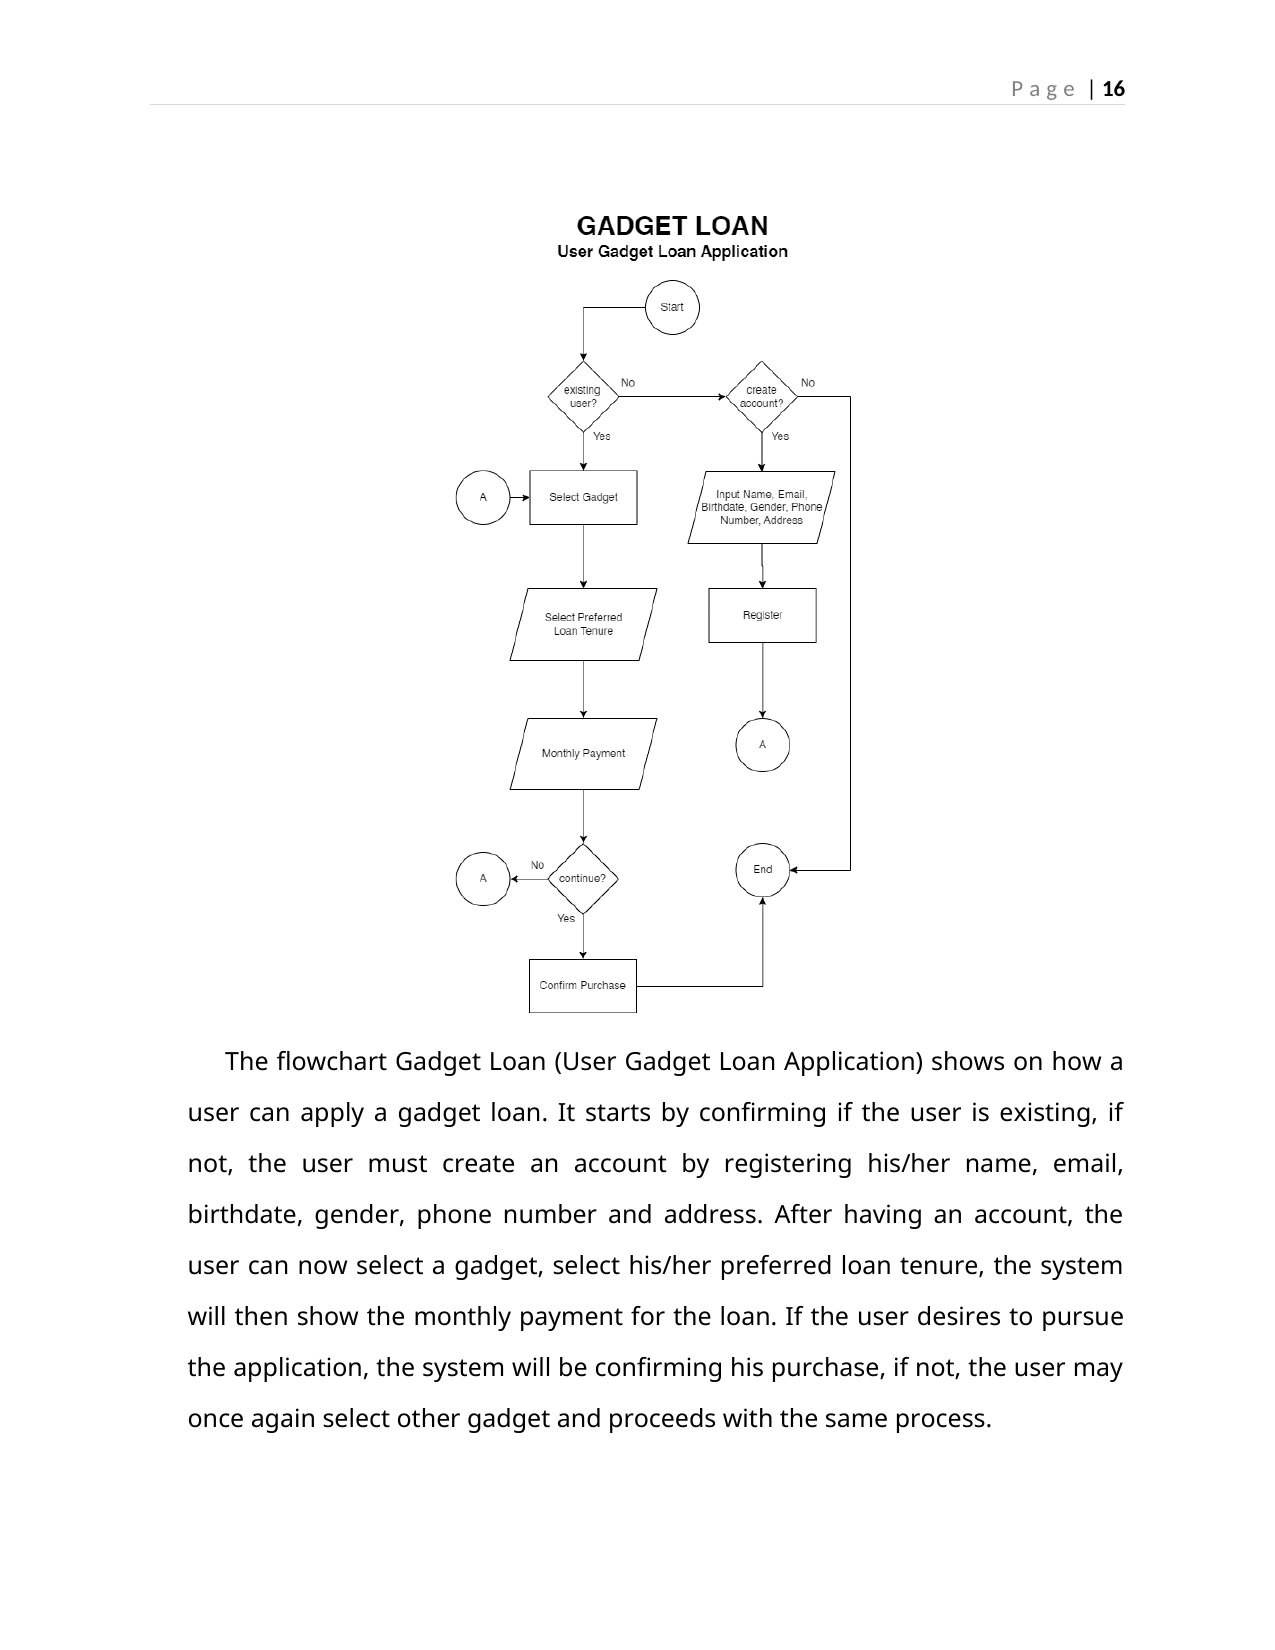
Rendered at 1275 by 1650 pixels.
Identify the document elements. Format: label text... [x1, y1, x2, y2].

picture [455, 203, 858, 1013]
text The flowchart Gadget Loan (User Gadget Loan Application) shows on how a user can apply a gadget loan. It starts by confirming if the user is existing, if not, the user must create an account by registering his/her name, email, birthdate, gender, phone number and address. After having an account, the user can now select a gadget, select his/her preferred loan tenure, the system will then show the monthly payment for the loan. If the user desires to pursue the application, the system will be confirming his purchase, if not, the user may once again select other gadget and proceeds with the same process. [187, 1043, 1125, 1435]
